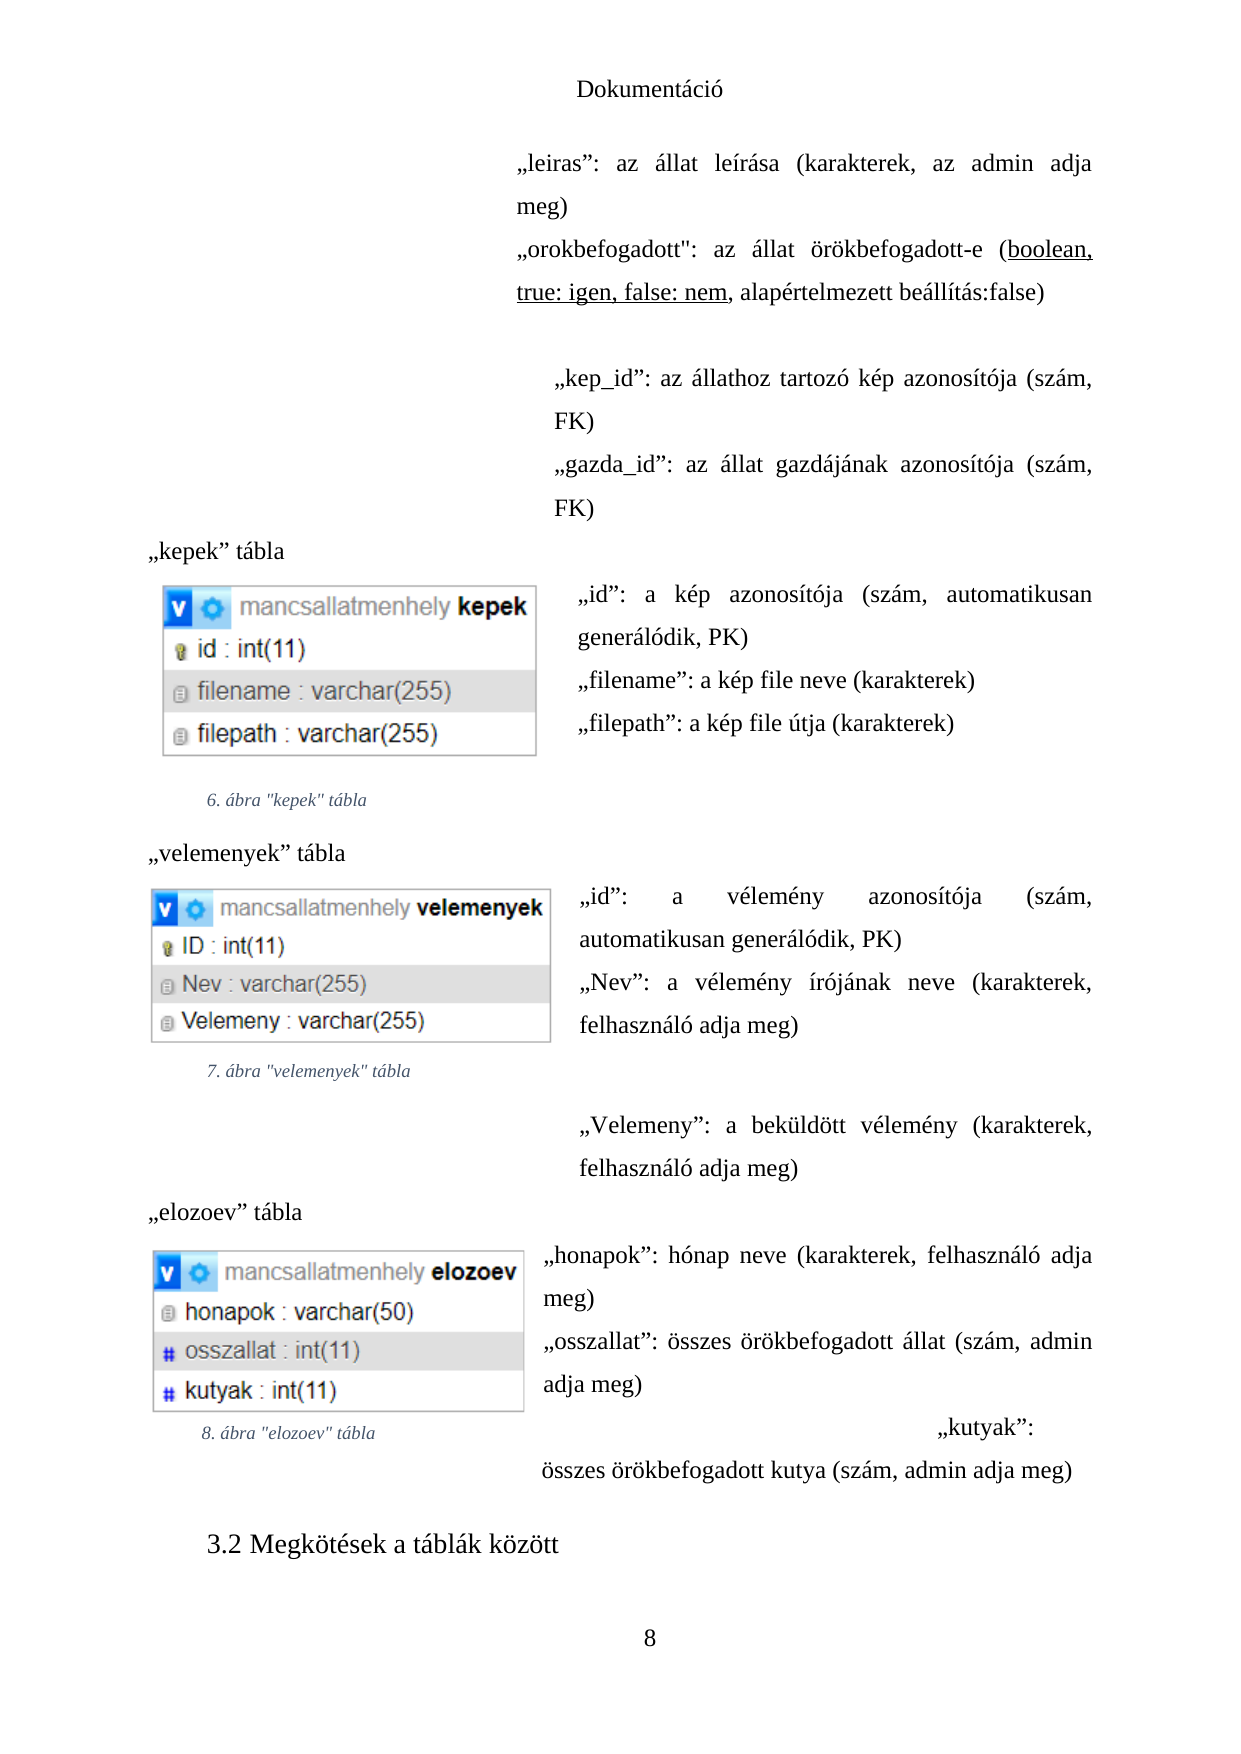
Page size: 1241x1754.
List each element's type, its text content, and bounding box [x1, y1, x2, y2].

text „leiras”: az állat leírása (karakterek, az admin adja meg) [516, 148, 1093, 219]
text „kep_id”: az állathoz tartozó kép azonosítója (szám, FK) [554, 363, 1093, 435]
text „orokbefogadott": az állat örökbefogadott-e (boolean, true: igen, false: nem, alapértelmezett beállítás:false) [516, 234, 1093, 306]
text „kepek” tábla [148, 536, 1093, 564]
text „gazda_id”: az állat gazdájának azonosítója (szám, FK) [554, 449, 1093, 521]
text „Velemeny”: a beküldött vélemény (karakterek, felhasználó adja meg) [579, 1053, 1093, 1182]
picture [147, 573, 559, 780]
text „id”: a kép azonosítója (szám, automatikusan generálódik, PK) [559, 579, 1093, 651]
picture [147, 882, 561, 1051]
text „velemenyek” tábla [148, 838, 1093, 866]
picture [147, 1247, 525, 1413]
text „filename”: a kép file neve (karakterek) [559, 665, 1093, 694]
subtitle Megkötések a táblák között [207, 1528, 1093, 1560]
text „Nev”: a vélemény írójának neve (karakterek, felhasználó adja meg) [561, 967, 1093, 1039]
text „honapok”: hónap neve (karakterek, felhasználó adja meg) [148, 1240, 1093, 1312]
text „osszallat”: összes örökbefogadott állat (szám, admin adja meg) [525, 1326, 1093, 1398]
text „kutyak”: összes örökbefogadott kutya (szám, admin adja meg) [541, 1412, 1093, 1484]
text „filepath”: a kép file útja (karakterek) [559, 708, 1093, 737]
text „elozoev” tábla [148, 1197, 1093, 1225]
text „id”: a vélemény azonosítója (szám, automatikusan generálódik, PK) [148, 881, 1093, 953]
